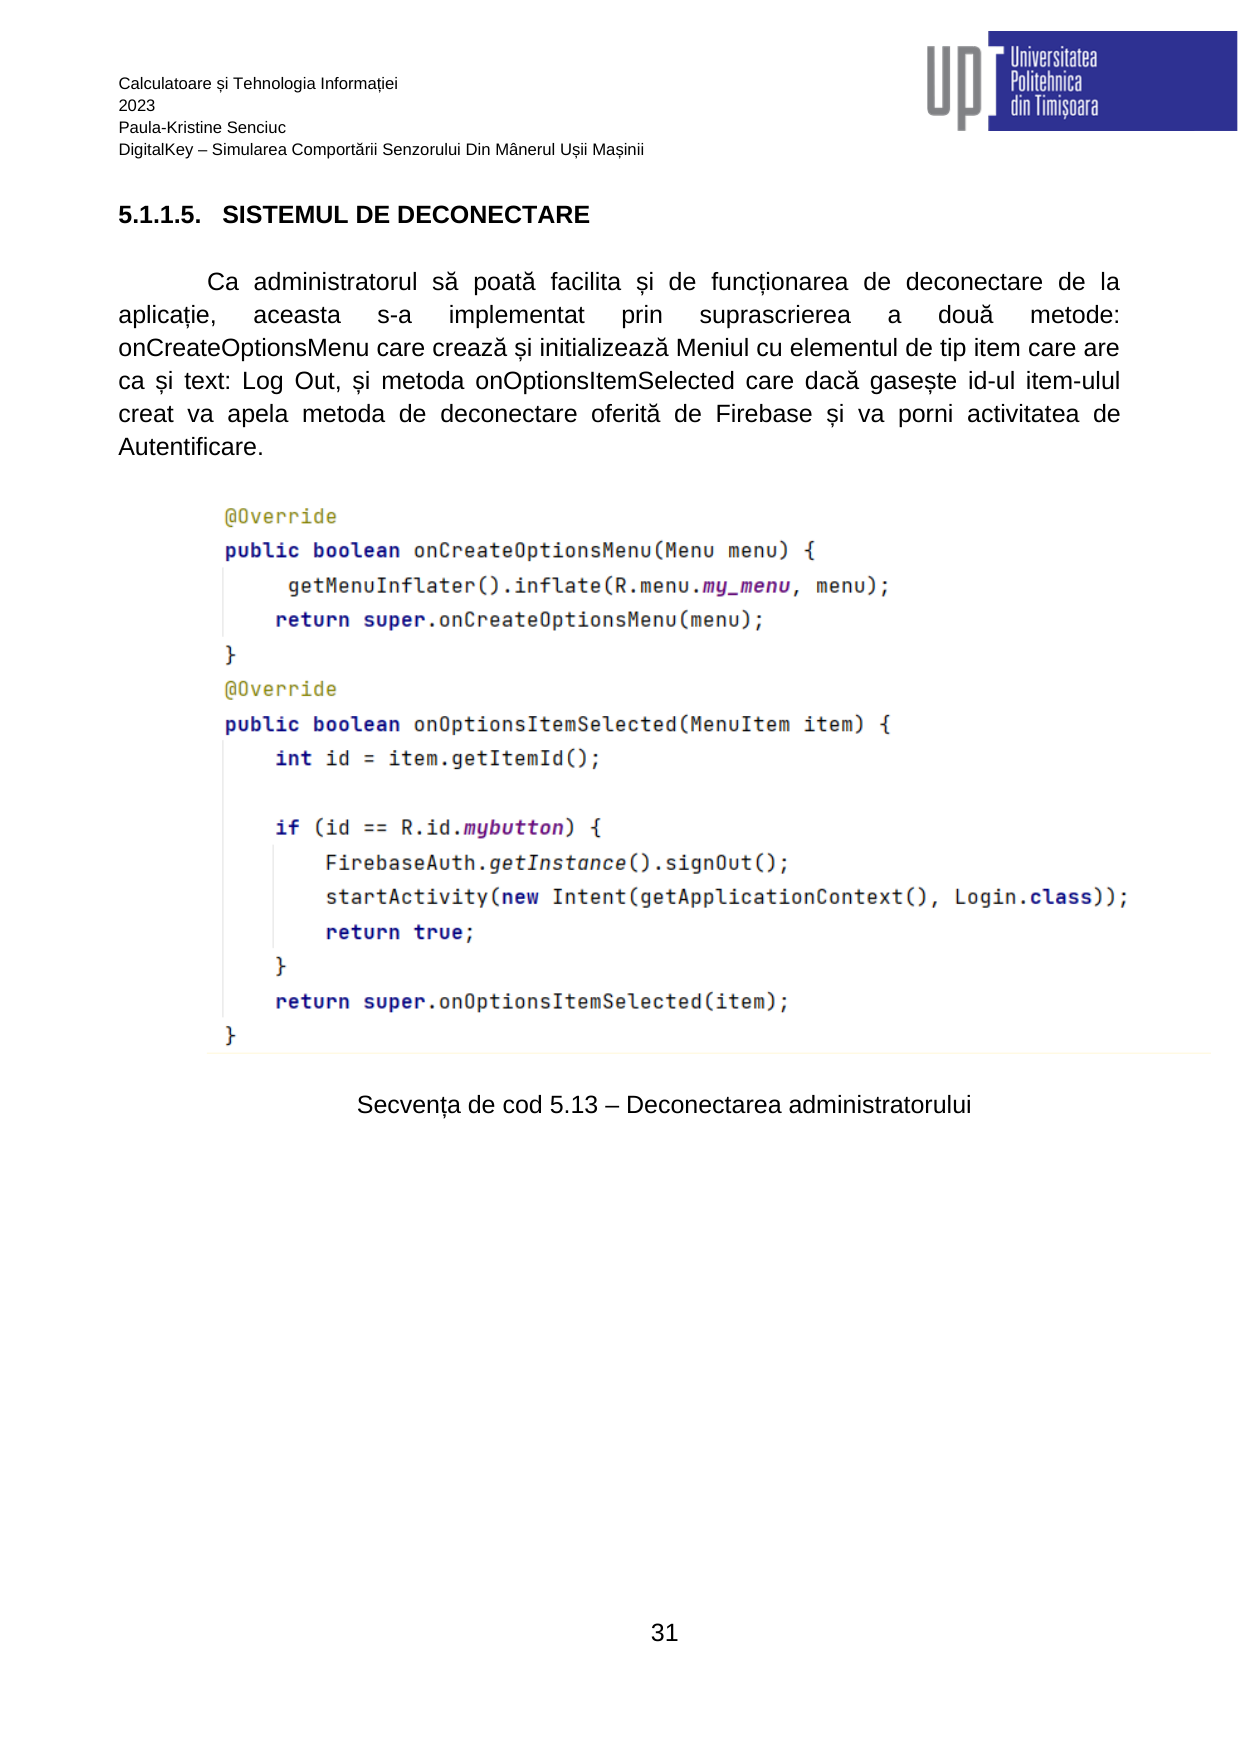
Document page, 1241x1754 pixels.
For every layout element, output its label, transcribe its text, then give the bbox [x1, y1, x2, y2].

text Secvența de cod 5.13 – Deconectarea administratorului [118, 1090, 1122, 1119]
subtitle 5.1.1.5. SISTEMUL DE DECONECTARE [118, 201, 1122, 229]
text Ca administratorul să poată facilita și de funcționarea de deconectare de la aplicație, aceasta s-a implementat prin suprascrierea a două metode: onCreateOptionsMenu care crează și initializează Meniul cu elementul de tip item care are ca și text: Log Out, și metoda onOptionsItemSelected care dacă gasește id-ul item-ulul creat va apela metoda de deconectare oferită de Firebase și va porni activitatea de Autentificare. [118, 267, 1122, 460]
picture [927, 31, 1238, 131]
picture [206, 497, 1211, 1054]
